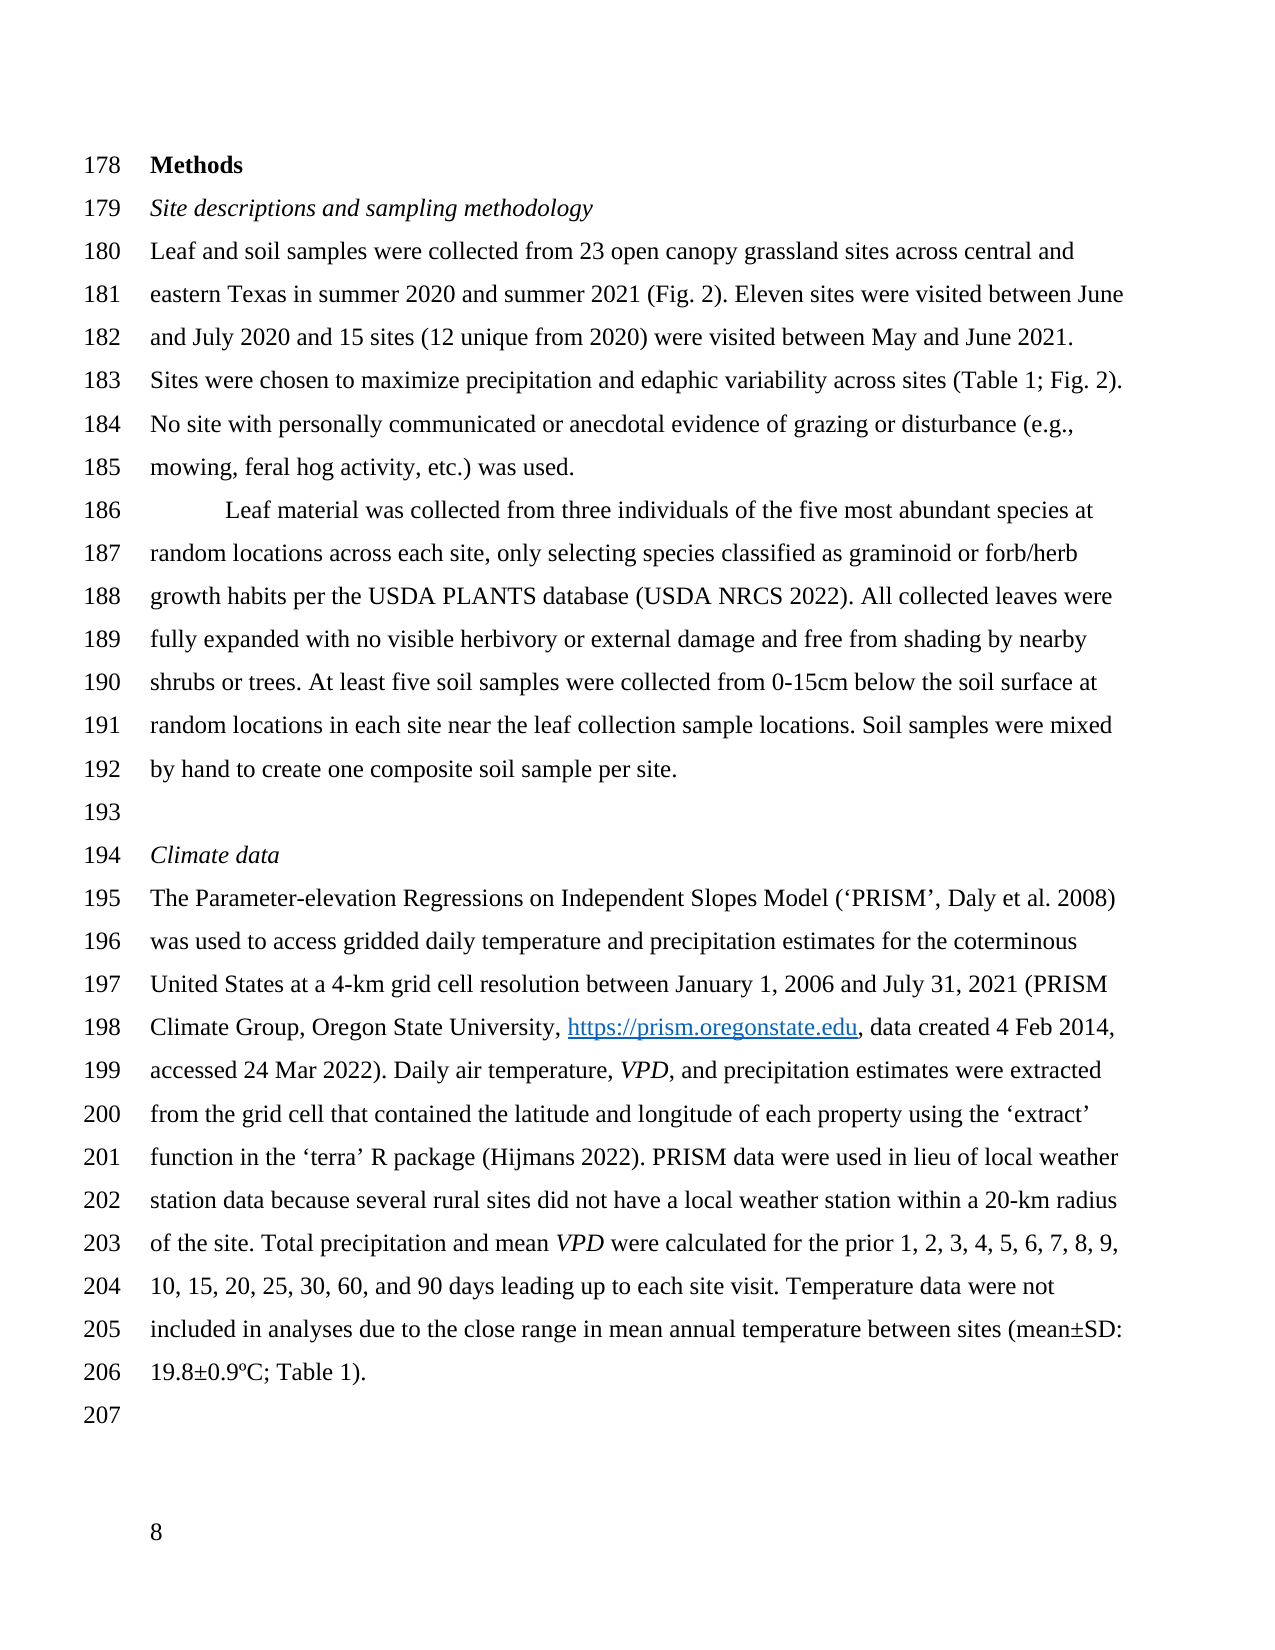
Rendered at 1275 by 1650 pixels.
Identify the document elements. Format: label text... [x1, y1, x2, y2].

text Methods [150, 150, 1125, 179]
text The Parameter-elevation Regressions on Independent Slopes Model (‘PRISM’, Daly et al. 2008) was used to access gridded daily temperature and precipitation estimates for the coterminous United States at a 4-km grid cell resolution between January 1, 2006 and July 31, 2021 (PRISM Climate Group, Oregon State University, https://prism.oregonstate.edu, data created 4 Feb 2014, accessed 24 Mar 2022). Daily air temperature, VPD, and precipitation estimates were extracted from the grid cell that contained the latitude and longitude of each property using the ‘extract’ function in the ‘terra’ R package (Hijmans 2022). PRISM data were used in lieu of local weather station data because several rural sites did not have a local weather station within a 20-km radius of the site. Total precipitation and mean VPD were calculated for the prior 1, 2, 3, 4, 5, 6, 7, 8, 9, 10, 15, 20, 25, 30, 60, and 90 days leading up to each site visit. Temperature data were not included in analyses due to the close range in mean annual temperature between sites (mean±SD: 19.8±0.9ºC; Table 1). [150, 883, 1125, 1386]
text Leaf and soil samples were collected from 23 open canopy grassland sites across central and eastern Texas in summer 2020 and summer 2021 (Fig. 2). Eleven sites were visited between June and July 2020 and 15 sites (12 unique from 2020) were visited between May and June 2021. Sites were chosen to maximize precipitation and edaphic variability across sites (Table 1; Fig. 2). No site with personally communicated or anecdotal evidence of grazing or disturbance (e.g., mowing, feral hog activity, etc.) was used. [150, 236, 1125, 481]
text Leaf material was collected from three individuals of the five most abundant species at random locations across each site, only selecting species classified as graminoid or forb/herb growth habits per the USDA PLANTS database (USDA NRCS 2022). All collected leaves were fully expanded with no visible herbivory or external damage and free from shading by nearby shrubs or trees. At least five soil samples were collected from 0-15cm below the soil surface at random locations in each site near the leaf collection sample locations. Soil samples were mixed by hand to create one composite soil sample per site. [150, 495, 1125, 782]
text Climate data [150, 840, 1125, 869]
text Site descriptions and sampling methodology [150, 193, 1125, 222]
